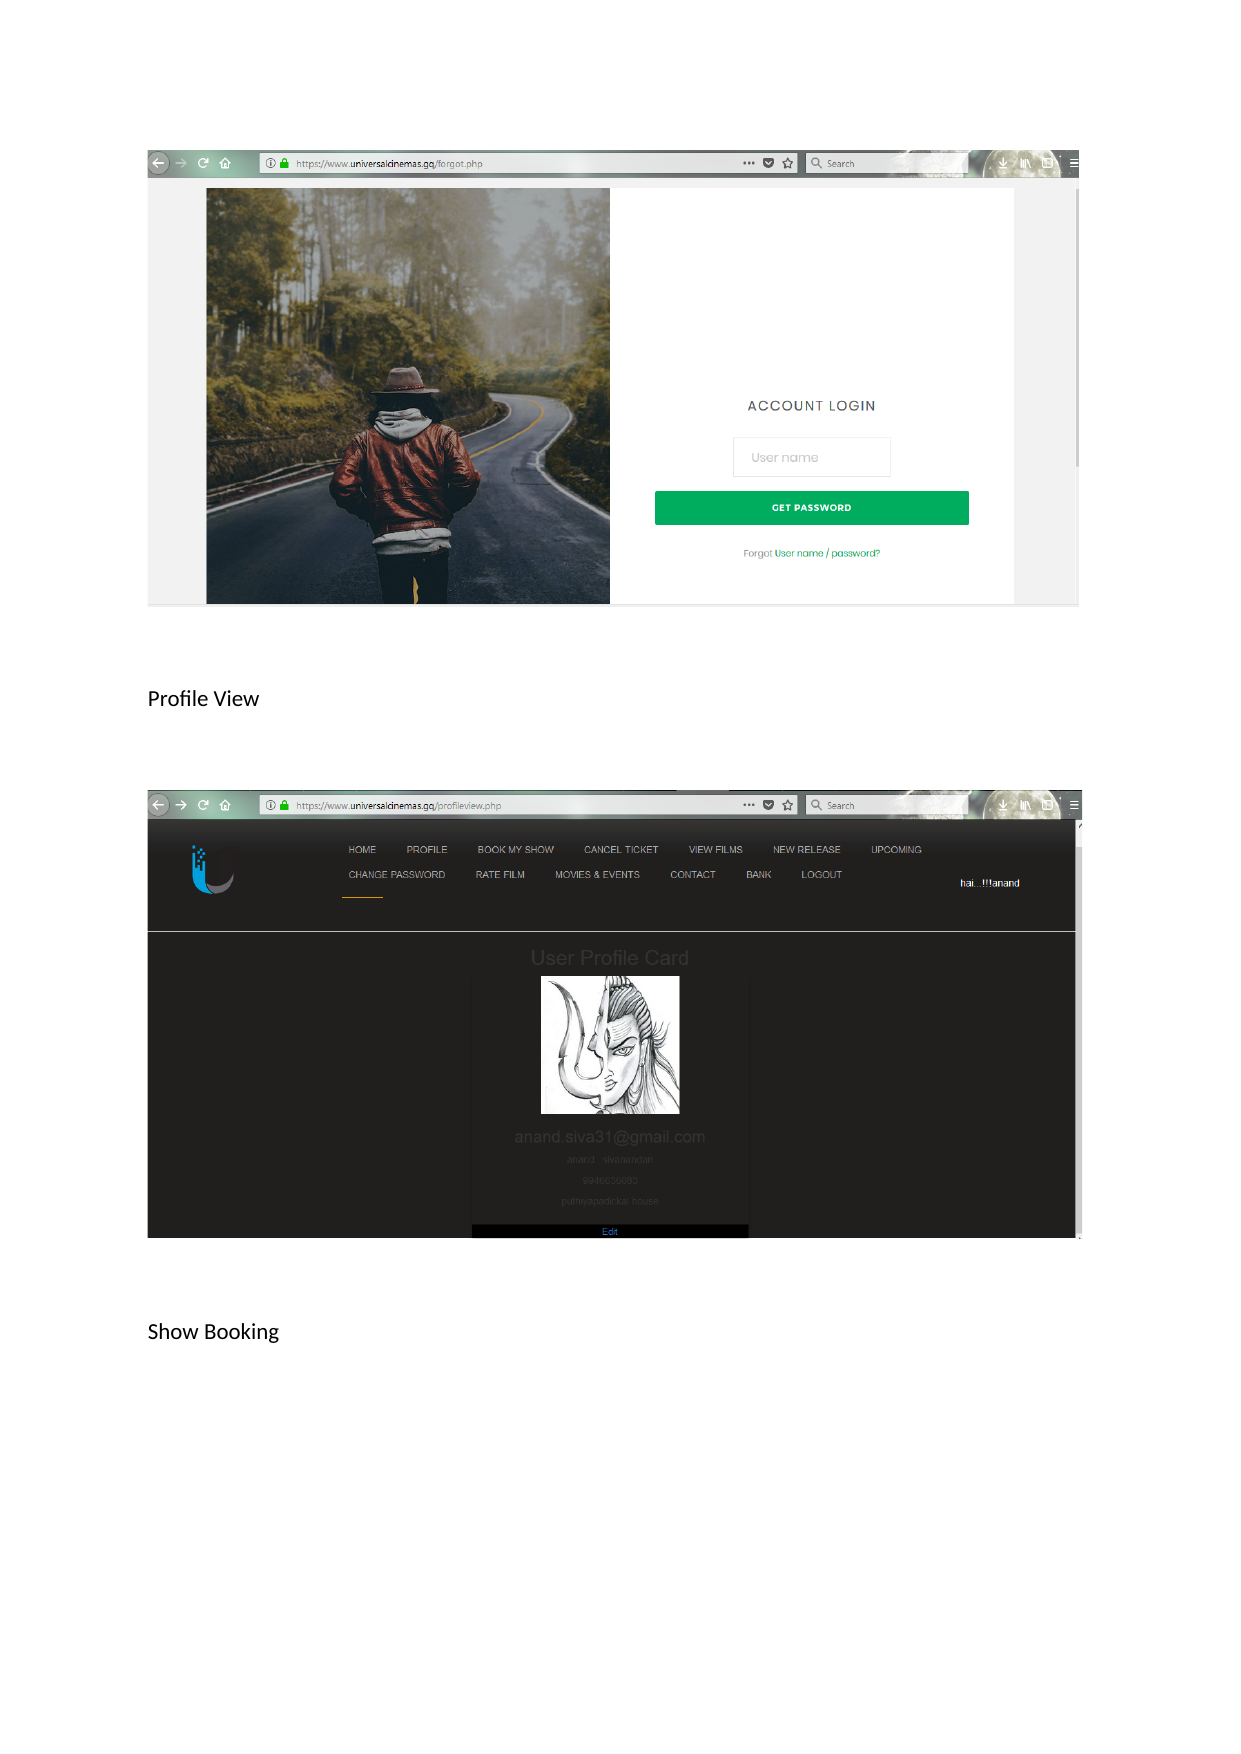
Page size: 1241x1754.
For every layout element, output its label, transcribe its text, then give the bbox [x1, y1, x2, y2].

picture [147, 790, 1083, 1239]
text Profile View [148, 684, 1132, 712]
picture [147, 150, 1079, 607]
text Show Booking [148, 1317, 1132, 1345]
